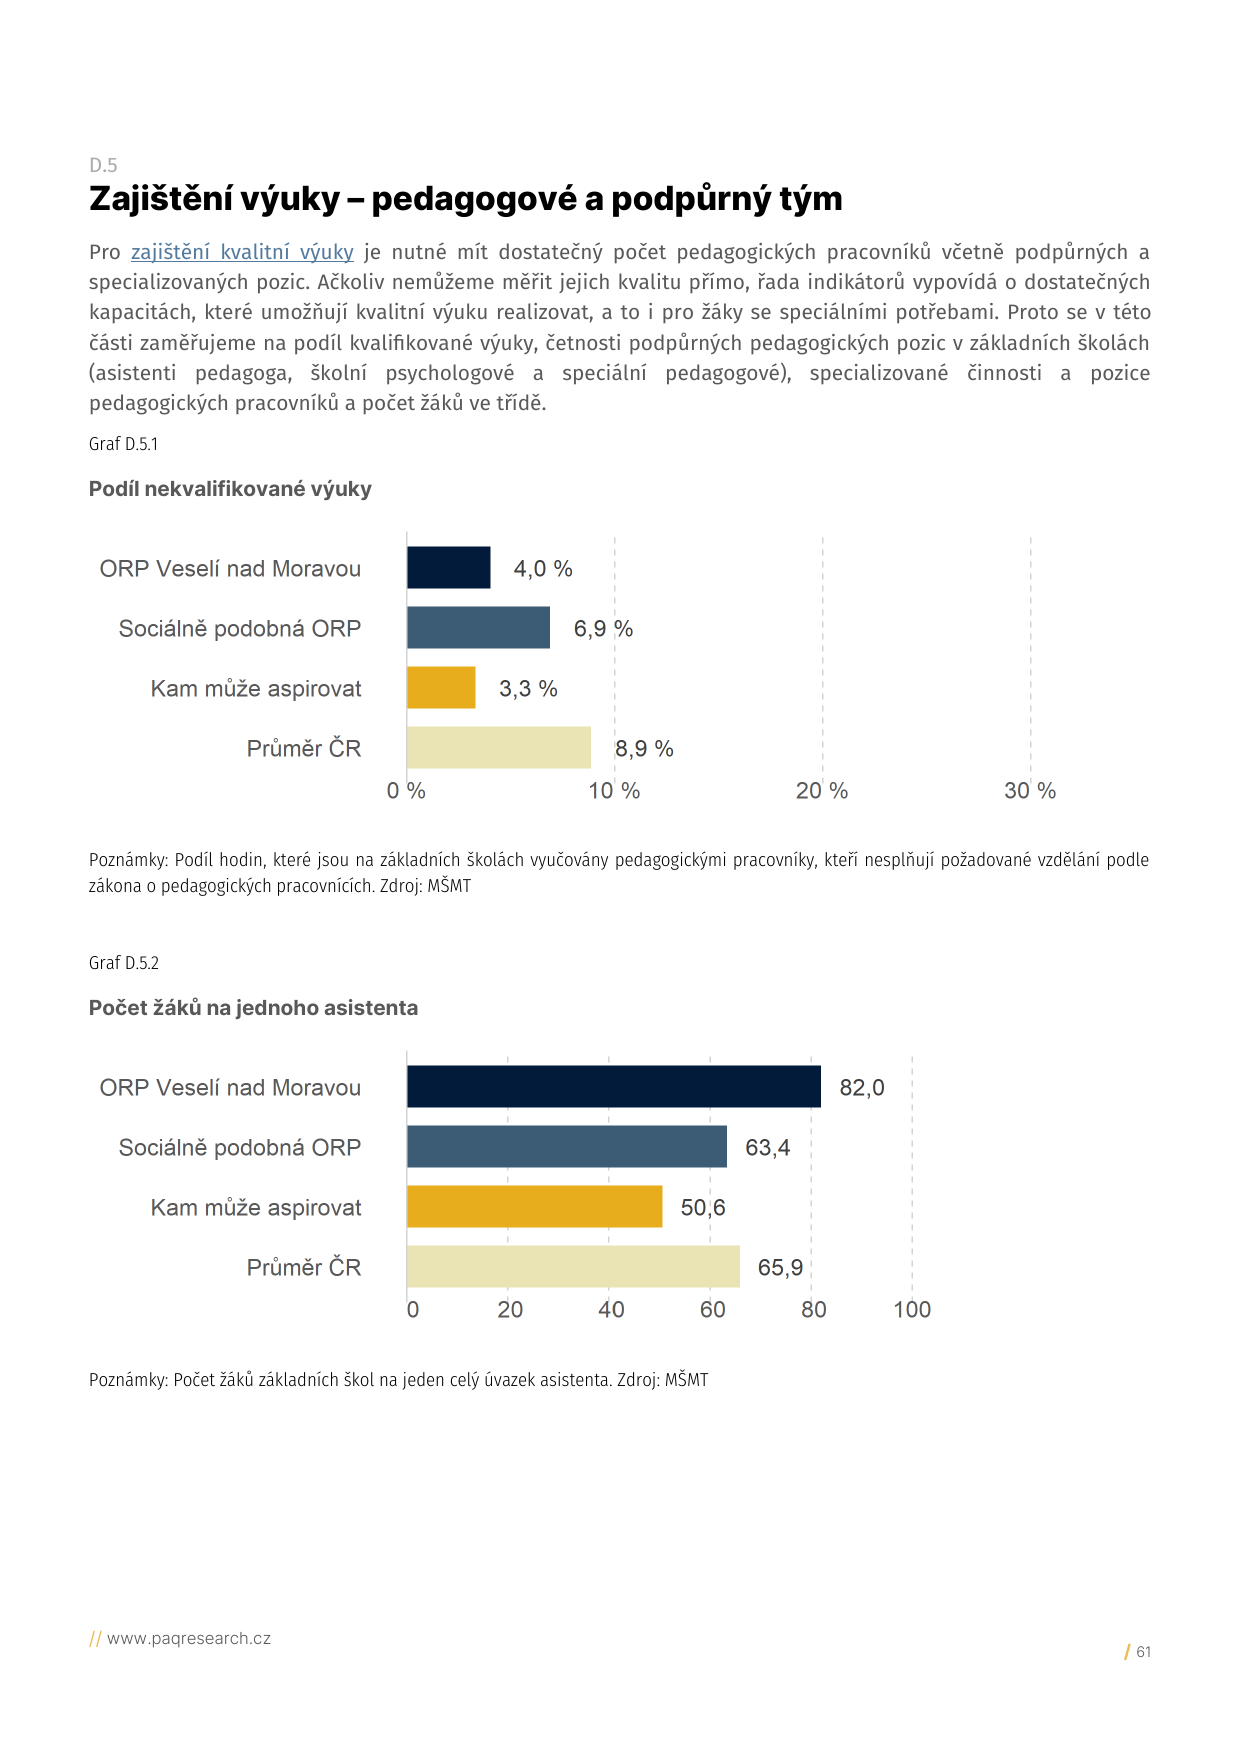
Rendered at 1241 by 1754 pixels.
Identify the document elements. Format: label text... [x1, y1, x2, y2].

text Pro zajištění kvalitní výuky je nutné mít dostatečný počet pedagogických pracovníků včetně podpůrných a specializovaných pozic. Ačkoliv nemůžeme měřit jejich kvalitu přímo, řada indikátorů vypovídá o dostatečných kapacitách, které umožňují kvalitní výuku realizovat, a to i pro žáky se speciálními potřebami. Proto se v této části zaměřujeme na podíl kvalifikované výuky, četnosti podpůrných pedagogických pozic v základních školách (asistenti pedagoga, školní psychologové a speciální pedagogové), specializované činnosti a pozice pedagogických pracovníků a počet žáků ve třídě. [89, 235, 1152, 416]
text Poznámky: Počet žáků základních škol na jeden celý úvazek asistenta. Zdroj: MŠMT [89, 1368, 1152, 1391]
picture [88, 1020, 1139, 1352]
picture [88, 501, 1139, 833]
text Poznámky: Podíl hodin, které jsou na základních školách vyučovány pedagogickými pracovníky, kteří nesplňují požadované vzdělání podle zákona o pedagogických pracovnících. Zdroj: MŠMT [89, 849, 1152, 898]
text D.5 [89, 148, 1152, 178]
text Graf D.5.2 [89, 952, 1152, 974]
subtitle Zajištění výuky – pedagogové a podpůrný tým [89, 178, 1152, 218]
text Graf D.5.1 [89, 433, 1152, 455]
text Podíl nekvalifikované výuky [89, 471, 1152, 501]
text Počet žáků na jednoho asistenta [89, 990, 1152, 1020]
